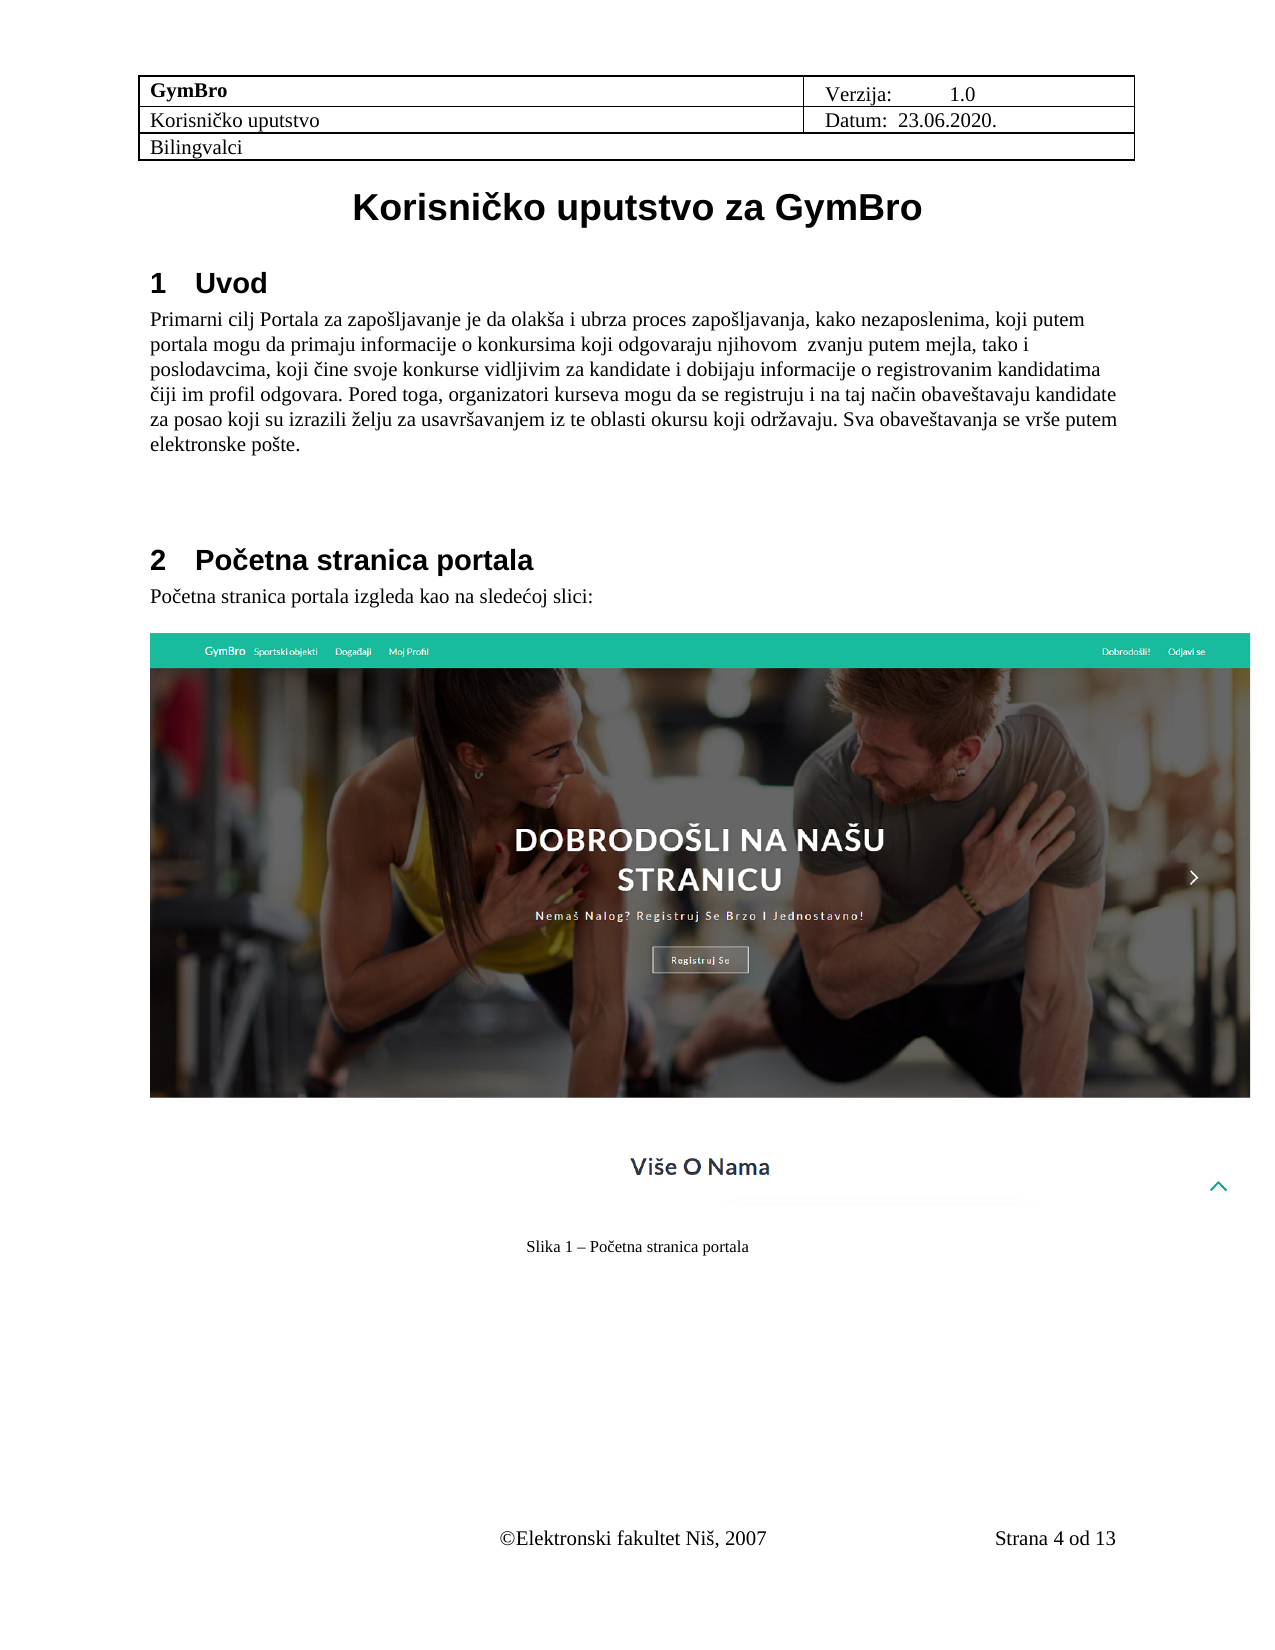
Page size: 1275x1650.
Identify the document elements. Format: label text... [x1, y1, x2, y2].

text Početna stranica portala izgleda kao na sledećoj slici: [150, 583, 1125, 608]
title Korisničko uputstvo za GymBro [150, 185, 1125, 228]
text Slika 1 – Početna stranica portala [150, 1231, 1125, 1256]
picture [150, 633, 1250, 1206]
subtitle Uvod [150, 266, 1125, 299]
text Primarni cilj Portala za zapošljavanje je da olakša i ubrza proces zapošljavanja, kako nezaposlenima, koji putem portala mogu da primaju informacije o konkursima koji odgovaraju njihovom zvanju putem mejla, tako i poslodavcima, koji čine svoje konkurse vidljivim za kandidate i dobijaju informacije o registrovanim kandidatima čiji im profil odgovara. Pored toga, organizatori kurseva mogu da se registruju i na taj način obaveštavaju kandidate za posao koji su izrazili želju za usavršavanjem iz te oblasti okursu koji održavaju. Sva obaveštavanja se vrše putem elektronske pošte. [150, 306, 1125, 456]
subtitle Početna stranica portala [150, 543, 1125, 577]
